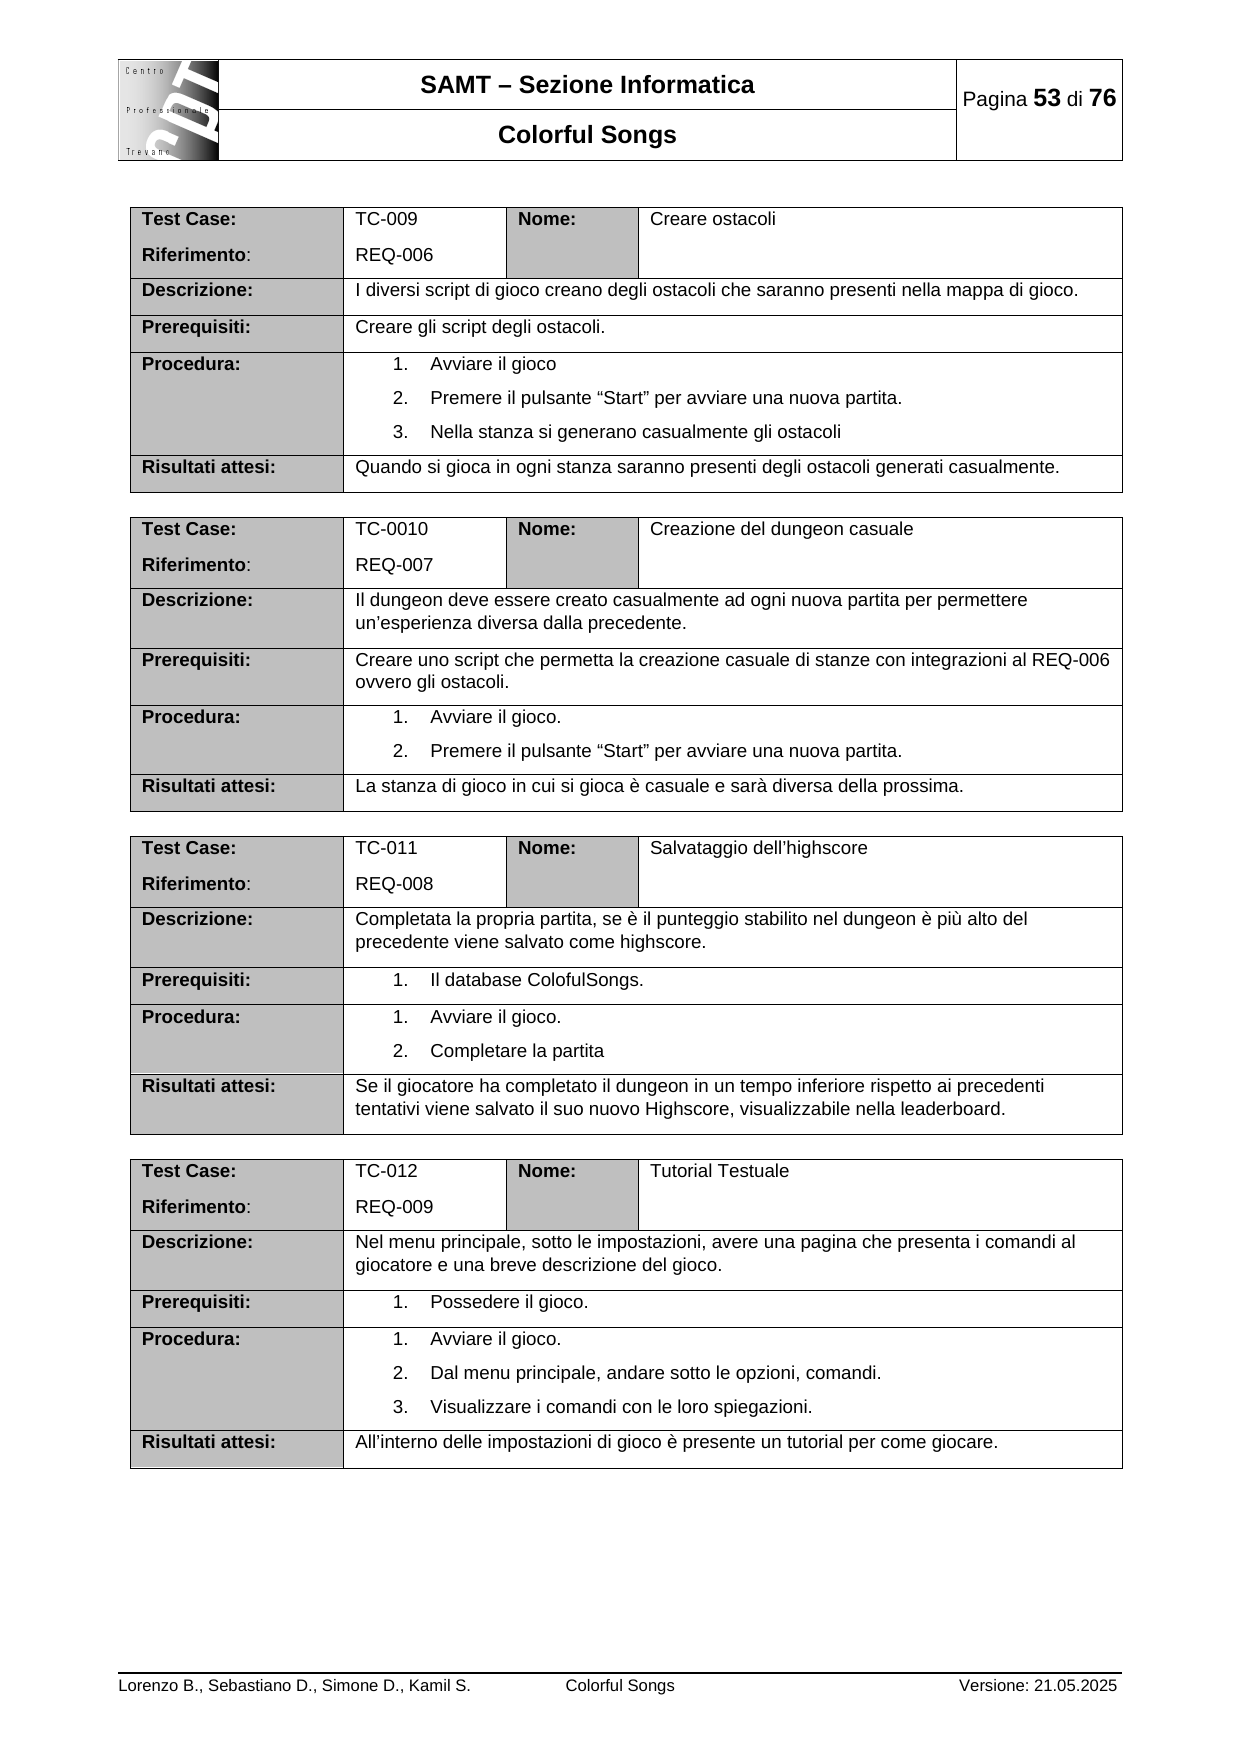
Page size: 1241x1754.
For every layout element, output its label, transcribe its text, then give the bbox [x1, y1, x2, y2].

table_header Test Case: Riferimento: [131, 208, 343, 278]
table_cell Descrizione: [131, 279, 343, 315]
table_header Tutorial Testuale [639, 1160, 1122, 1230]
table_header Salvataggio dell’highscore [639, 837, 1122, 907]
table_cell Descrizione: [131, 908, 343, 967]
table_header Nome: [507, 1160, 638, 1230]
table_cell Avviare il gioco Premere il pulsante “Start” per avviare una nuova partita. Nella stanza si generano casualmente gli ostacoli [344, 353, 1122, 455]
table_header Test Case: Riferimento: [131, 518, 343, 588]
table_cell Quando si gioca in ogni stanza saranno presenti degli ostacoli generati casualmente. [344, 456, 1122, 492]
table_cell Creare uno script che permetta la creazione casuale di stanze con integrazioni al REQ-006 ovvero gli ostacoli. [344, 649, 1122, 705]
table_cell Creare gli script degli ostacoli. [344, 316, 1122, 352]
table_cell Prerequisiti: [131, 1291, 343, 1327]
table_cell Prerequisiti: [131, 649, 343, 705]
table_header TC-011 REQ-008 [344, 837, 506, 907]
table_cell Completata la propria partita, se è il punteggio stabilito nel dungeon è più alto del precedente viene salvato come highscore. [344, 908, 1122, 967]
table_cell Prerequisiti: [131, 968, 343, 1004]
table_cell Risultati attesi: [131, 456, 343, 492]
table_header Test Case: Riferimento: [131, 1160, 343, 1230]
table_header Creazione del dungeon casuale [639, 518, 1122, 588]
table_cell Nel menu principale, sotto le impostazioni, avere una pagina che presenta i comandi al giocatore e una breve descrizione del gioco. [344, 1231, 1122, 1290]
table_header Nome: [507, 208, 638, 278]
table_cell Avviare il gioco. Premere il pulsante “Start” per avviare una nuova partita. [344, 706, 1122, 774]
table_cell Risultati attesi: [131, 1431, 343, 1467]
table_cell Descrizione: [131, 1231, 343, 1290]
table_cell All’interno delle impostazioni di gioco è presente un tutorial per come giocare. [344, 1431, 1122, 1467]
table_cell La stanza di gioco in cui si gioca è casuale e sarà diversa della prossima. [344, 775, 1122, 811]
table_header TC-009 REQ-006 [344, 208, 506, 278]
table_header Test Case: Riferimento: [131, 837, 343, 907]
table_cell I diversi script di gioco creano degli ostacoli che saranno presenti nella mappa di gioco. [344, 279, 1122, 315]
table_cell Avviare il gioco. Dal menu principale, andare sotto le opzioni, comandi. Visualizzare i comandi con le loro spiegazioni. [344, 1328, 1122, 1430]
table_cell Procedura: [131, 1005, 343, 1073]
table_header Creare ostacoli [639, 208, 1122, 278]
table_cell Possedere il gioco. [344, 1291, 1122, 1327]
table_header TC-0010 REQ-007 [344, 518, 506, 588]
table_header Nome: [507, 837, 638, 907]
table_header TC-012 REQ-009 [344, 1160, 506, 1230]
table_cell Il dungeon deve essere creato casualmente ad ogni nuova partita per permettere un’esperienza diversa dalla precedente. [344, 589, 1122, 648]
picture [118, 60, 219, 160]
table_cell Risultati attesi: [131, 1075, 343, 1134]
table_cell Avviare il gioco. Completare la partita [344, 1005, 1122, 1073]
table_cell Descrizione: [131, 589, 343, 648]
table_cell Risultati attesi: [131, 775, 343, 811]
table_cell Se il giocatore ha completato il dungeon in un tempo inferiore rispetto ai precedenti tentativi viene salvato il suo nuovo Highscore, visualizzabile nella leaderboard. [344, 1075, 1122, 1134]
table_cell Il database ColofulSongs. [344, 968, 1122, 1004]
table_cell Procedura: [131, 353, 343, 455]
table_cell Procedura: [131, 1328, 343, 1430]
table_cell Prerequisiti: [131, 316, 343, 352]
table_cell Procedura: [131, 706, 343, 774]
table_header Nome: [507, 518, 638, 588]
